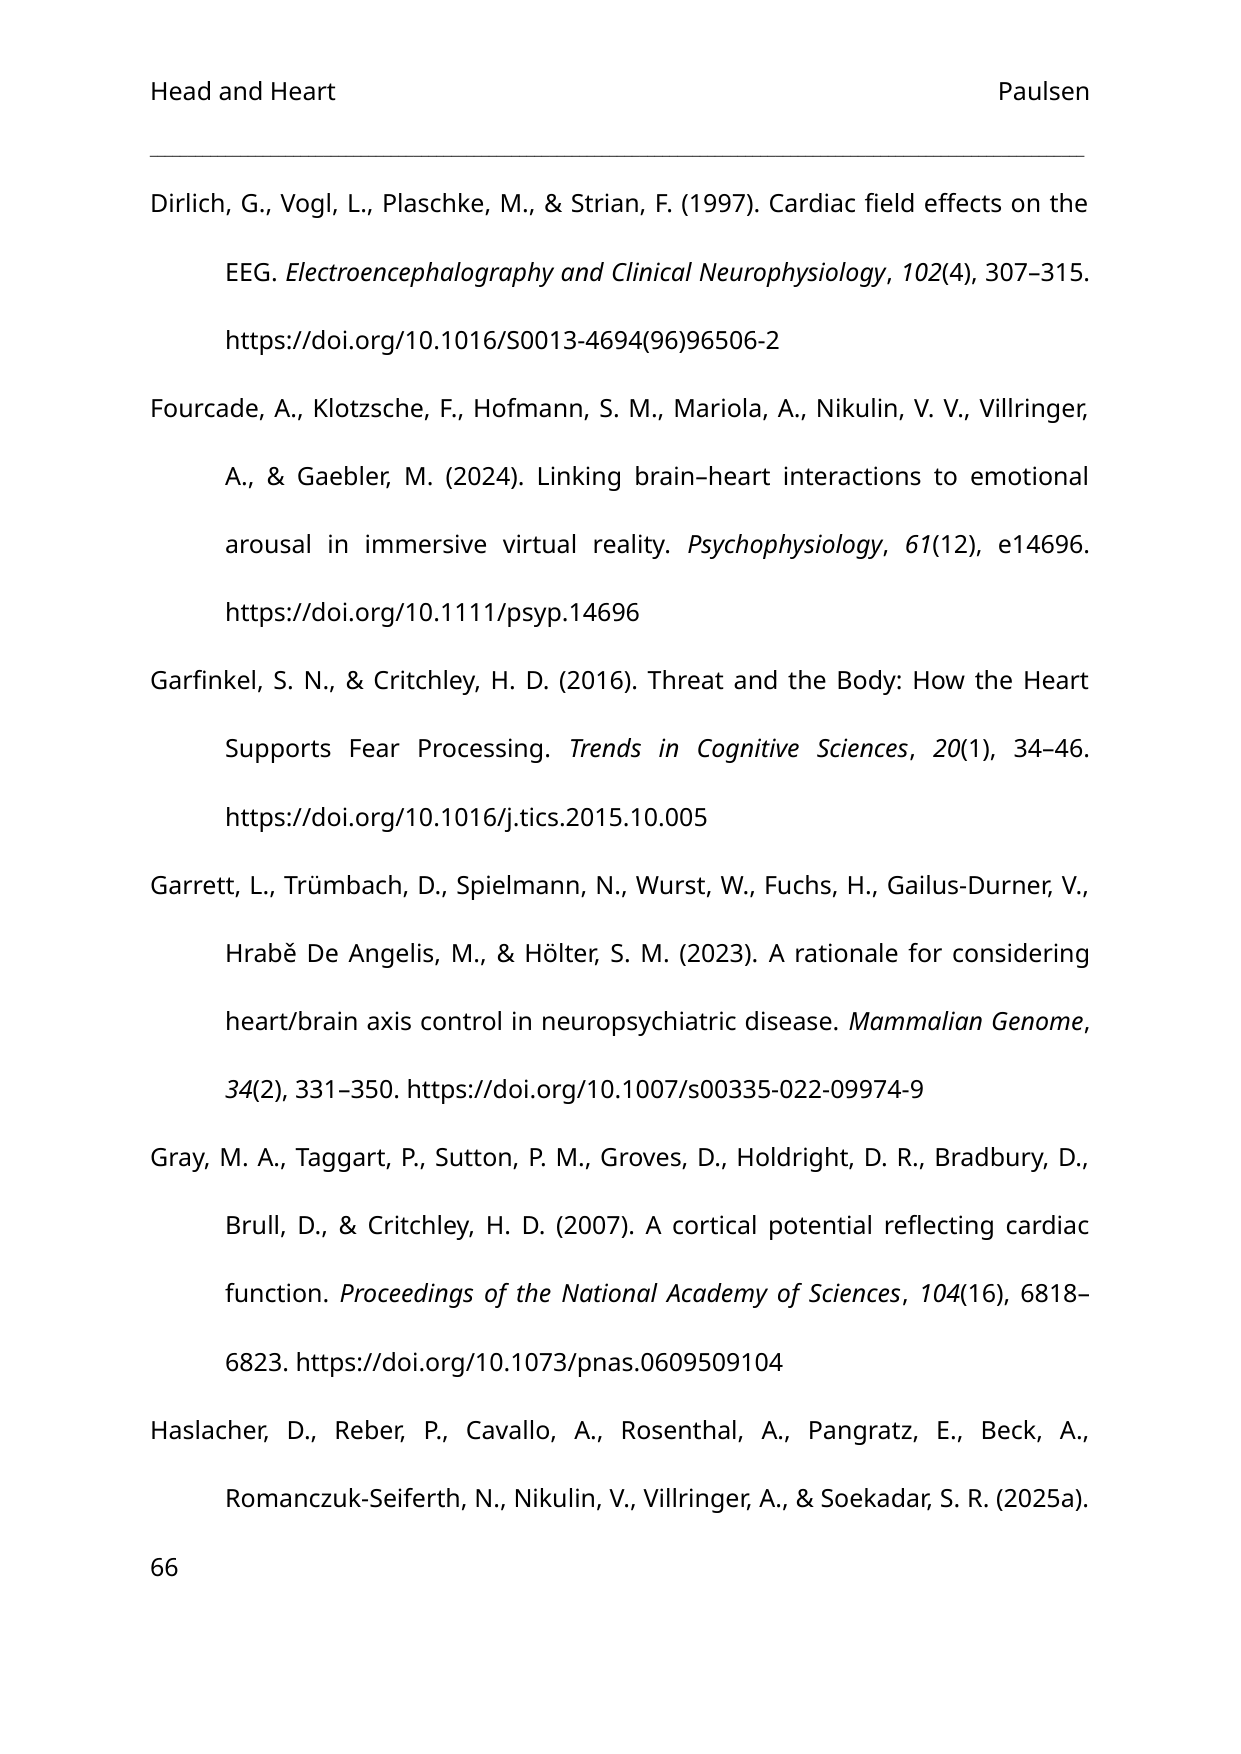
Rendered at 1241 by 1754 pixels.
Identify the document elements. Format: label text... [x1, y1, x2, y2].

text Gray, M. A., Taggart, P., Sutton, P. M., Groves, D., Holdright, D. R., Bradbury, D., Brull, D., & Critchley, H. D. (2007). A cortical potential reflecting cardiac function. Proceedings of the National Academy of Sciences, 104(16), 6818–6823. https://doi.org/10.1073/pnas.0609509104 [150, 1140, 1090, 1378]
text Fourcade, A., Klotzsche, F., Hofmann, S. M., Mariola, A., Nikulin, V. V., Villringer, A., & Gaebler, M. (2024). Linking brain–heart interactions to emotional arousal in immersive virtual reality. Psychophysiology, 61(12), e14696. https://doi.org/10.1111/psyp.14696 [150, 390, 1090, 629]
text Garfinkel, S. N., & Critchley, H. D. (2016). Threat and the Body: How the Heart Supports Fear Processing. Trends in Cognitive Sciences, 20(1), 34–46. https://doi.org/10.1016/j.tics.2015.10.005 [150, 663, 1090, 833]
text Garrett, L., Trümbach, D., Spielmann, N., Wurst, W., Fuchs, H., Gailus-Durner, V., Hrabě De Angelis, M., & Hölter, S. M. (2023). A rationale for considering heart/brain axis control in neuropsychiatric disease. Mammalian Genome, 34(2), 331–350. https://doi.org/10.1007/s00335-022-09974-9 [150, 867, 1090, 1106]
text Dirlich, G., Vogl, L., Plaschke, M., & Strian, F. (1997). Cardiac field effects on the EEG. Electroencephalography and Clinical Neurophysiology, 102(4), 307–315. https://doi.org/10.1016/S0013-4694(96)96506-2 [150, 186, 1090, 356]
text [150, 1412, 1090, 1514]
